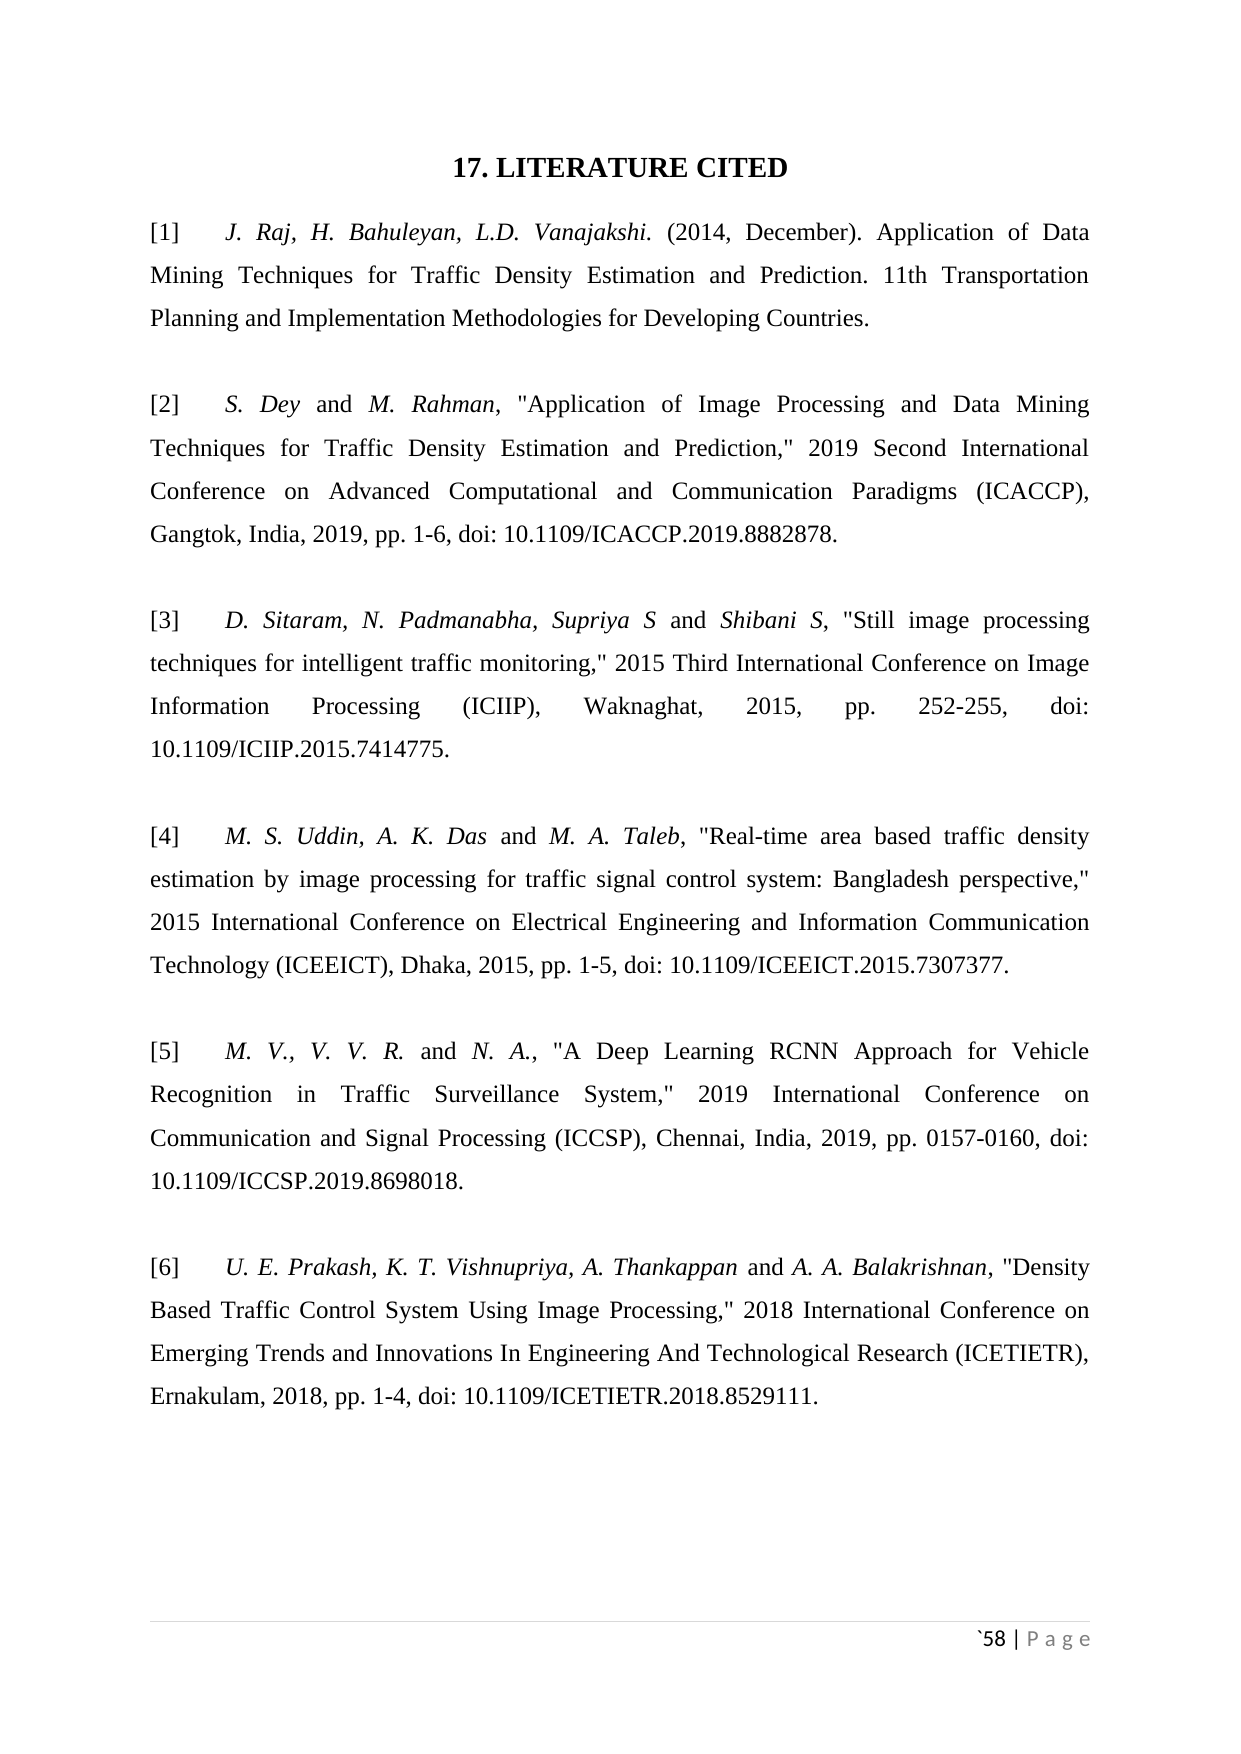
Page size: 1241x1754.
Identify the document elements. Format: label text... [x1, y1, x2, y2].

list J. Raj, H. Bahuleyan, L.D. Vanajakshi. (2014, December). Application of Data Mining Techniques for Traffic Density Estimation and Prediction. 11th Transportation Planning and Implementation Methodologies for Developing Countries. [150, 217, 1090, 332]
list M. S. Uddin, A. K. Das and M. A. Taleb, "Real-time area based traffic density estimation by image processing for traffic signal control system: Bangladesh perspective," 2015 International Conference on Electrical Engineering and Information Communication Technology (ICEEICT), Dhaka, 2015, pp. 1-5, doi: 10.1109/ICEEICT.2015.7307377. [150, 821, 1090, 979]
list S. Dey and M. Rahman, "Application of Image Processing and Data Mining Techniques for Traffic Density Estimation and Prediction," 2019 Second International Conference on Advanced Computational and Communication Paradigms (ICACCP), Gangtok, India, 2019, pp. 1-6, doi: 10.1109/ICACCP.2019.8882878. [150, 389, 1090, 548]
list M. V., V. V. R. and N. A., "A Deep Learning RCNN Approach for Vehicle Recognition in Traffic Surveillance System," 2019 International Conference on Communication and Signal Processing (ICCSP), Chennai, India, 2019, pp. 0157-0160, doi: 10.1109/ICCSP.2019.8698018. [150, 1036, 1090, 1194]
text 17. LITERATURE CITED [150, 150, 1090, 183]
list U. E. Prakash, K. T. Vishnupriya, A. Thankappan and A. A. Balakrishnan, "Density Based Traffic Control System Using Image Processing," 2018 International Conference on Emerging Trends and Innovations In Engineering And Technological Research (ICETIETR), Ernakulam, 2018, pp. 1-4, doi: 10.1109/ICETIETR.2018.8529111. [150, 1252, 1090, 1410]
list D. Sitaram, N. Padmanabha, Supriya S and Shibani S, "Still image processing techniques for intelligent traffic monitoring," 2015 Third International Conference on Image Information Processing (ICIIP), Waknaghat, 2015, pp. 252-255, doi: 10.1109/ICIIP.2015.7414775. [150, 605, 1090, 763]
